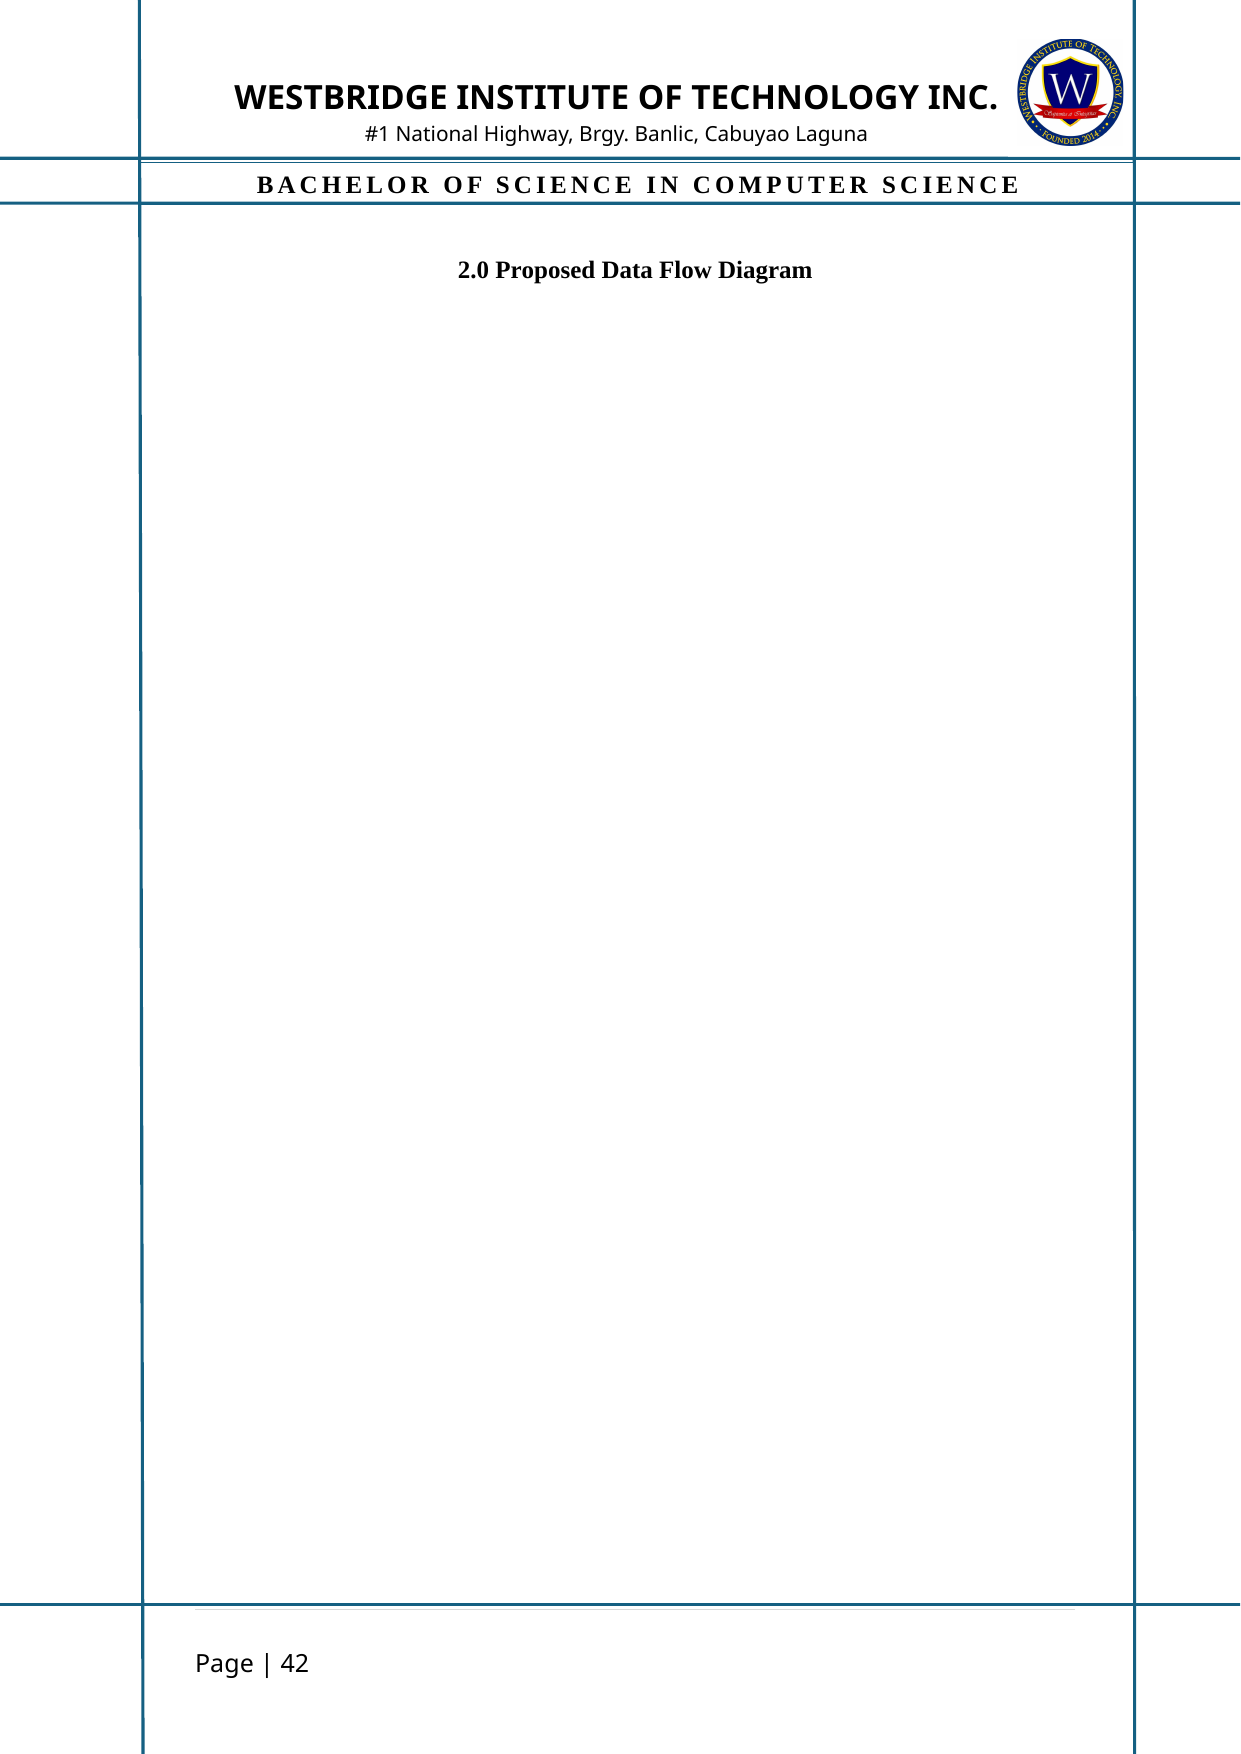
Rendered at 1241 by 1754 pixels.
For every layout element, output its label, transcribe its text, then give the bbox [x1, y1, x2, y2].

picture [1017, 39, 1124, 146]
text 2.0 Proposed Data Flow Diagram [195, 255, 1075, 284]
